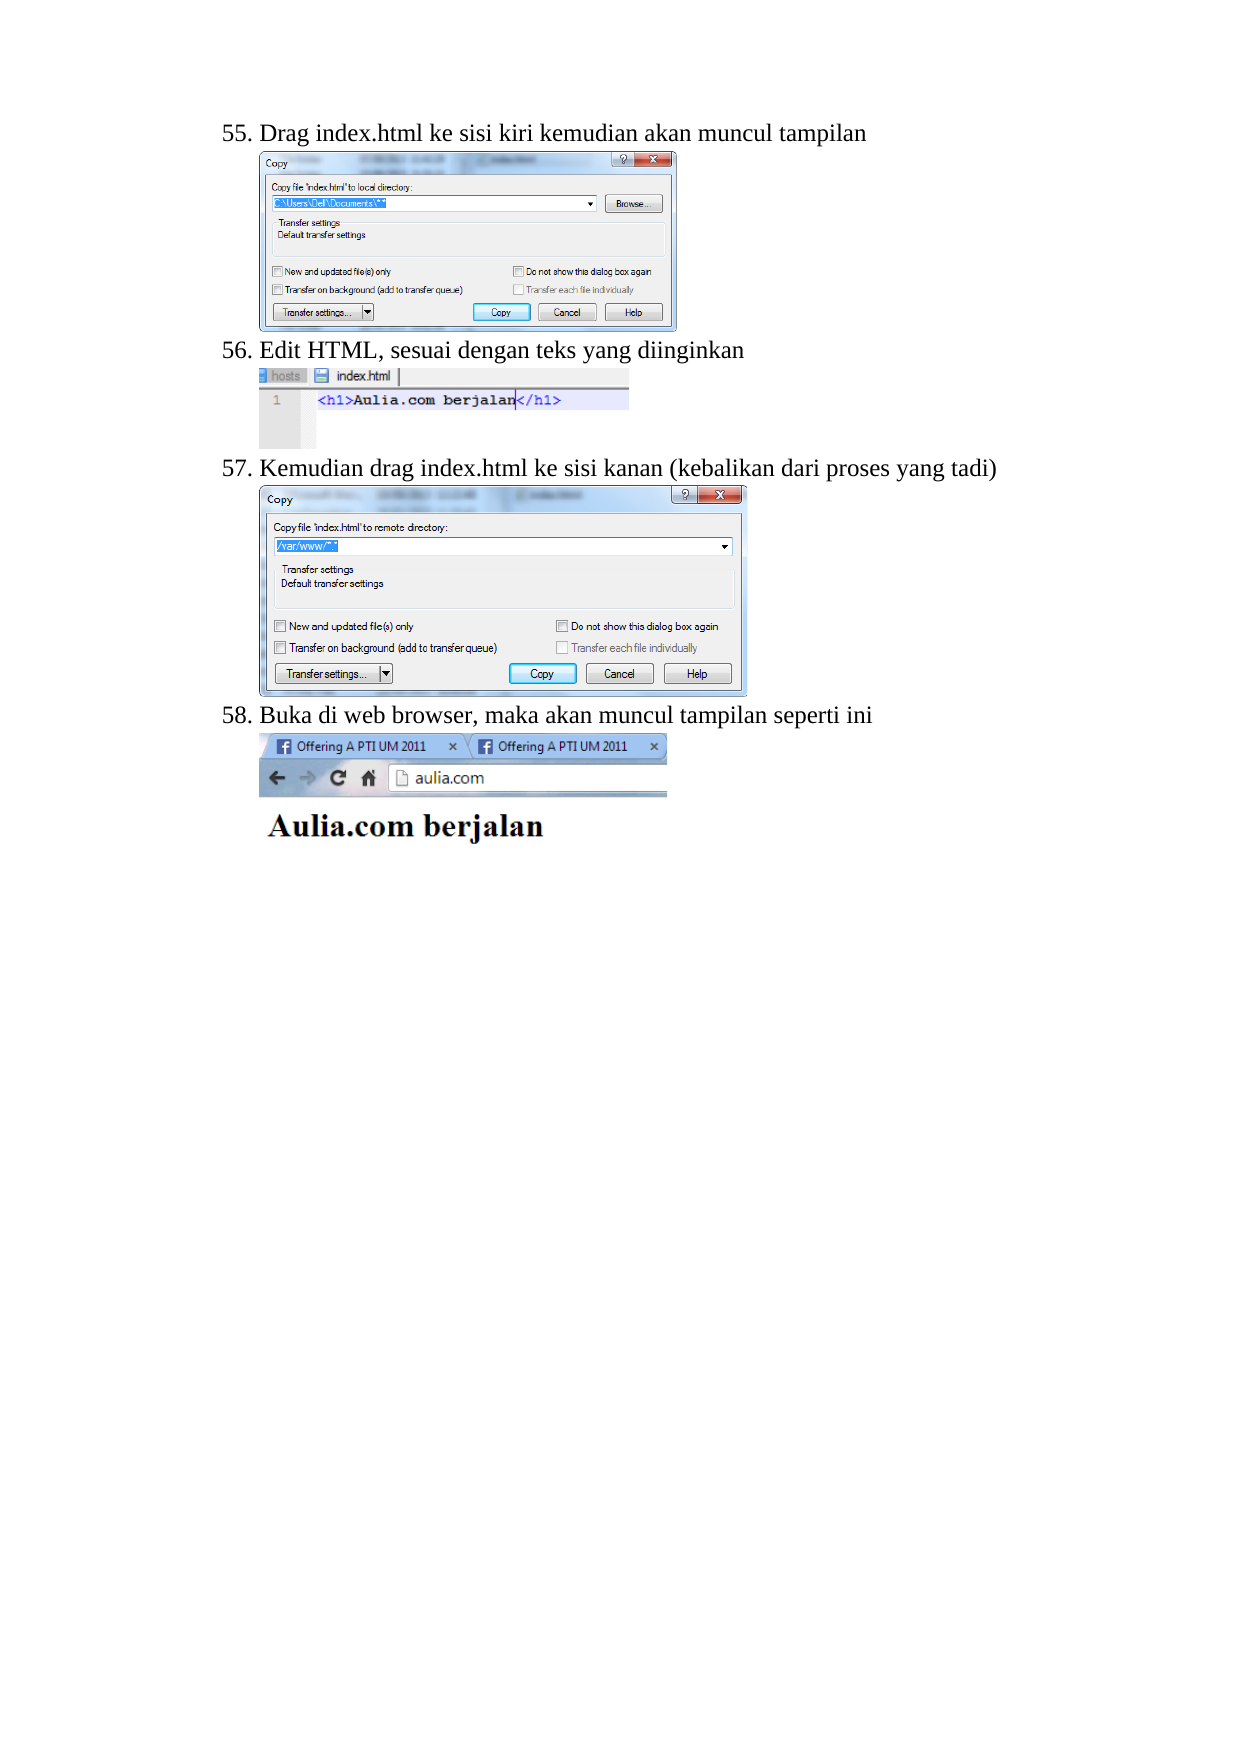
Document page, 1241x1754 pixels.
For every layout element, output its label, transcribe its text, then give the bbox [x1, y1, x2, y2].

list Buka di web browser, maka akan muncul tampilan seperti ini [222, 701, 1122, 729]
picture [259, 368, 630, 449]
picture [259, 151, 677, 332]
list Drag index.html ke sisi kiri kemudian akan muncul tampilan [222, 118, 1122, 147]
list Edit HTML, sesuai dengan teks yang diinginkan [222, 336, 1122, 364]
picture [259, 485, 748, 697]
picture [259, 733, 668, 887]
list Kemudian drag index.html ke sisi kanan (kebalikan dari proses yang tadi) [222, 453, 1122, 482]
